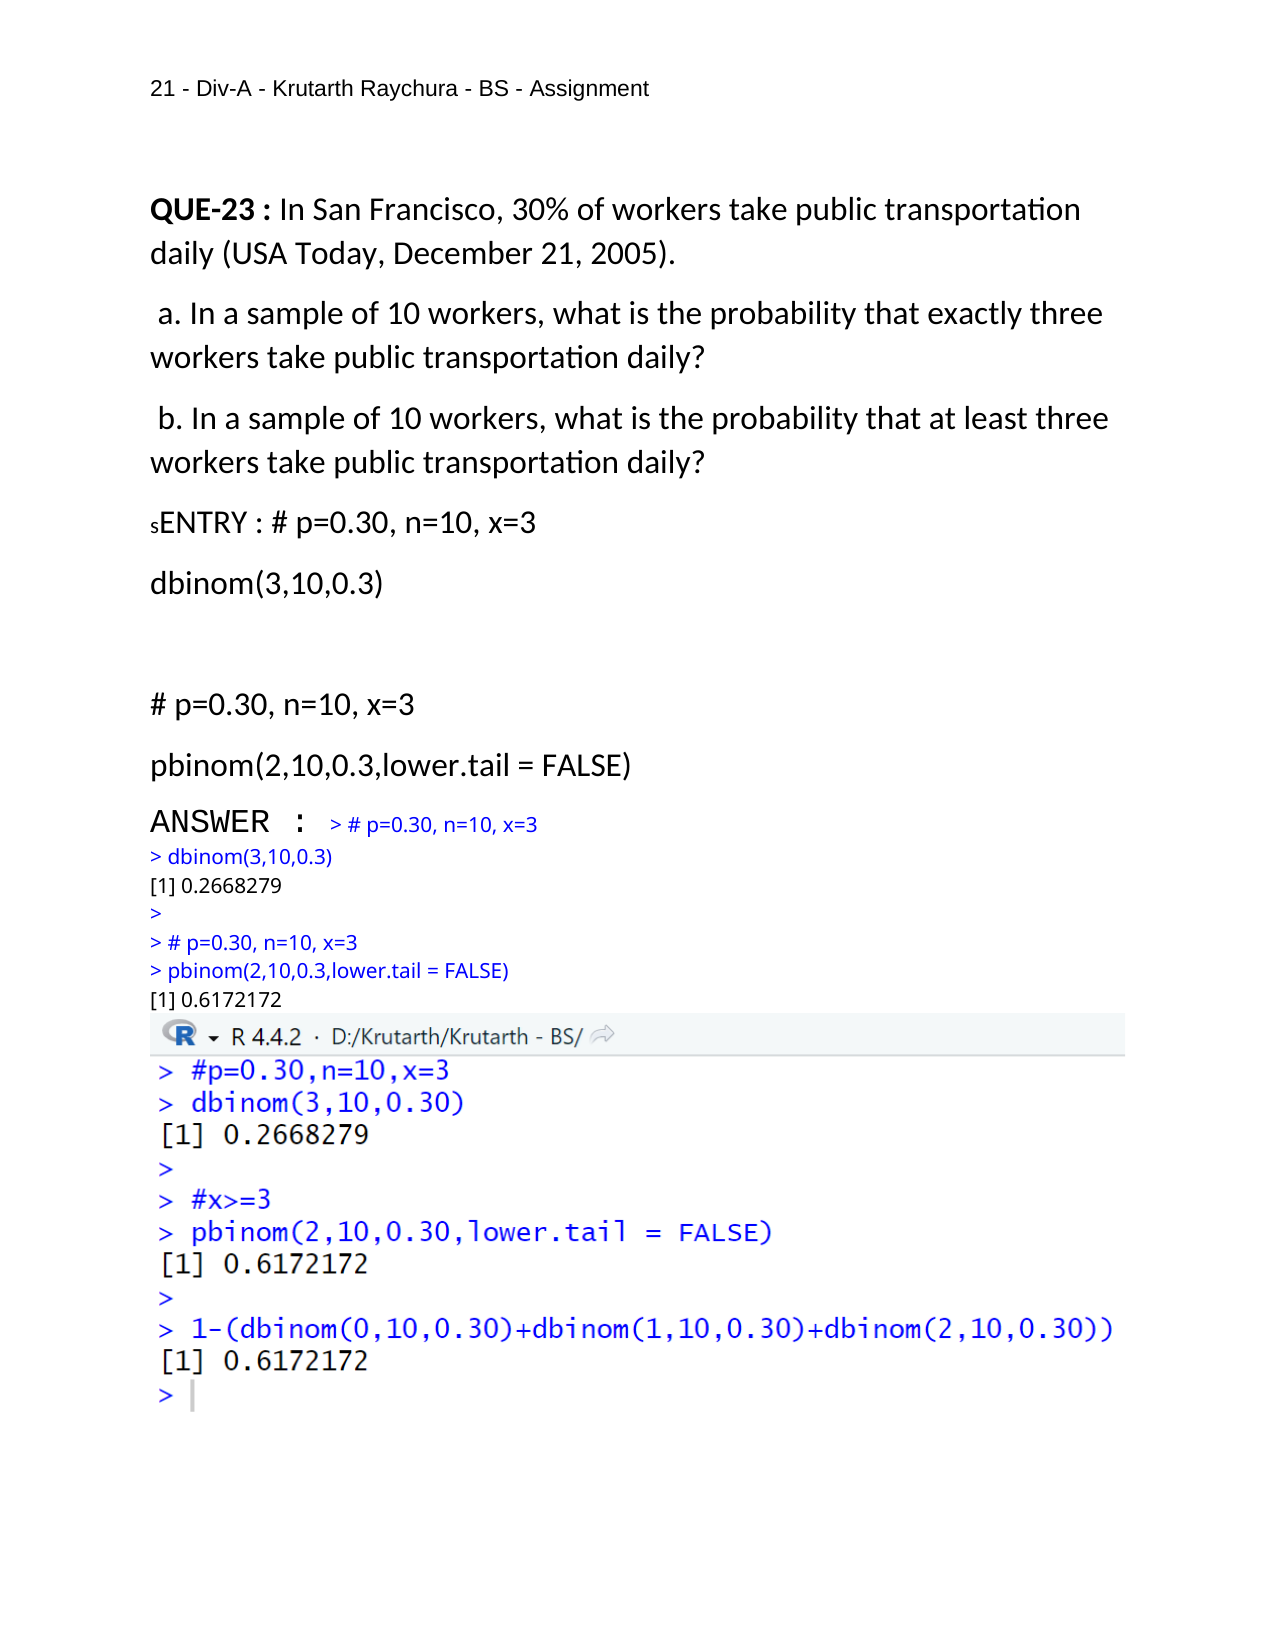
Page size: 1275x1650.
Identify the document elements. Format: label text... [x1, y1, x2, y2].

text > # p=0.30, n=10, x=3 [150, 928, 1125, 956]
text > pbinom(2,10,0.3,lower.tail = FALSE) [150, 956, 1125, 985]
text dbinom(3,10,0.3) [150, 562, 1125, 603]
text QUE-23 : In San Francisco, 30% of workers take public transportation daily (USA Today, December 21, 2005). [150, 188, 1125, 272]
text [1] 0.2668279 [150, 871, 1125, 899]
text sENTRY : # p=0.30, n=10, x=3 [150, 502, 1125, 542]
picture [150, 1013, 1125, 1439]
text b. In a sample of 10 workers, what is the probability that at least three workers take public transportation daily? [150, 397, 1125, 482]
text pbinom(2,10,0.3,lower.tail = FALSE) [150, 744, 1125, 785]
text > [150, 899, 1125, 928]
text > dbinom(3,10,0.3) [150, 842, 1125, 871]
text # p=0.30, n=10, x=3 [150, 683, 1125, 724]
text ANSWER : > # p=0.30, n=10, x=3 [150, 805, 1125, 842]
text a. In a sample of 10 workers, what is the probability that exactly three workers take public transportation daily? [150, 292, 1125, 377]
text [1] 0.6172172 [150, 985, 1125, 1013]
